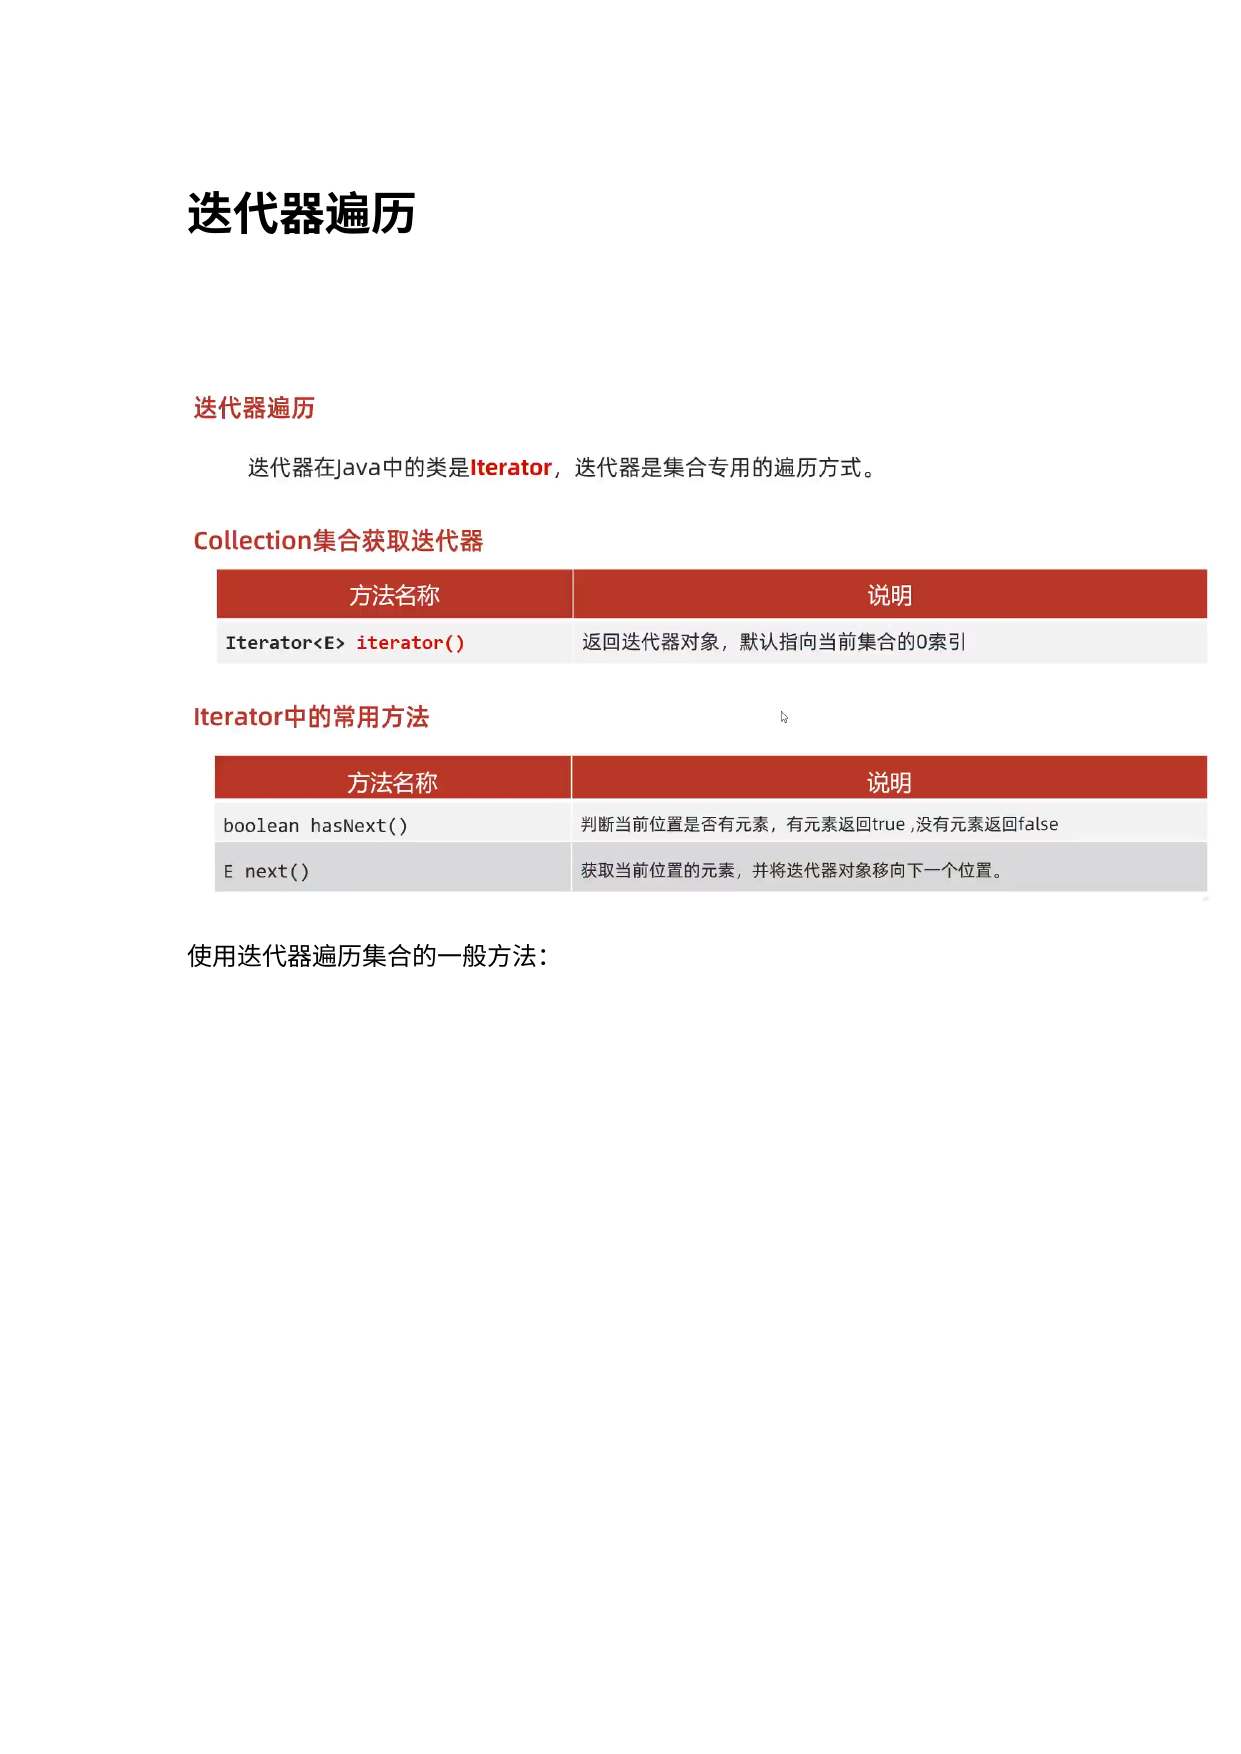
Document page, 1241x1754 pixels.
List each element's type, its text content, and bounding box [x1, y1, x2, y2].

text 使用迭代器遍历集合的一般方法： [187, 922, 1053, 987]
subtitle 迭代器遍历 [187, 162, 1053, 259]
picture [187, 386, 1221, 901]
